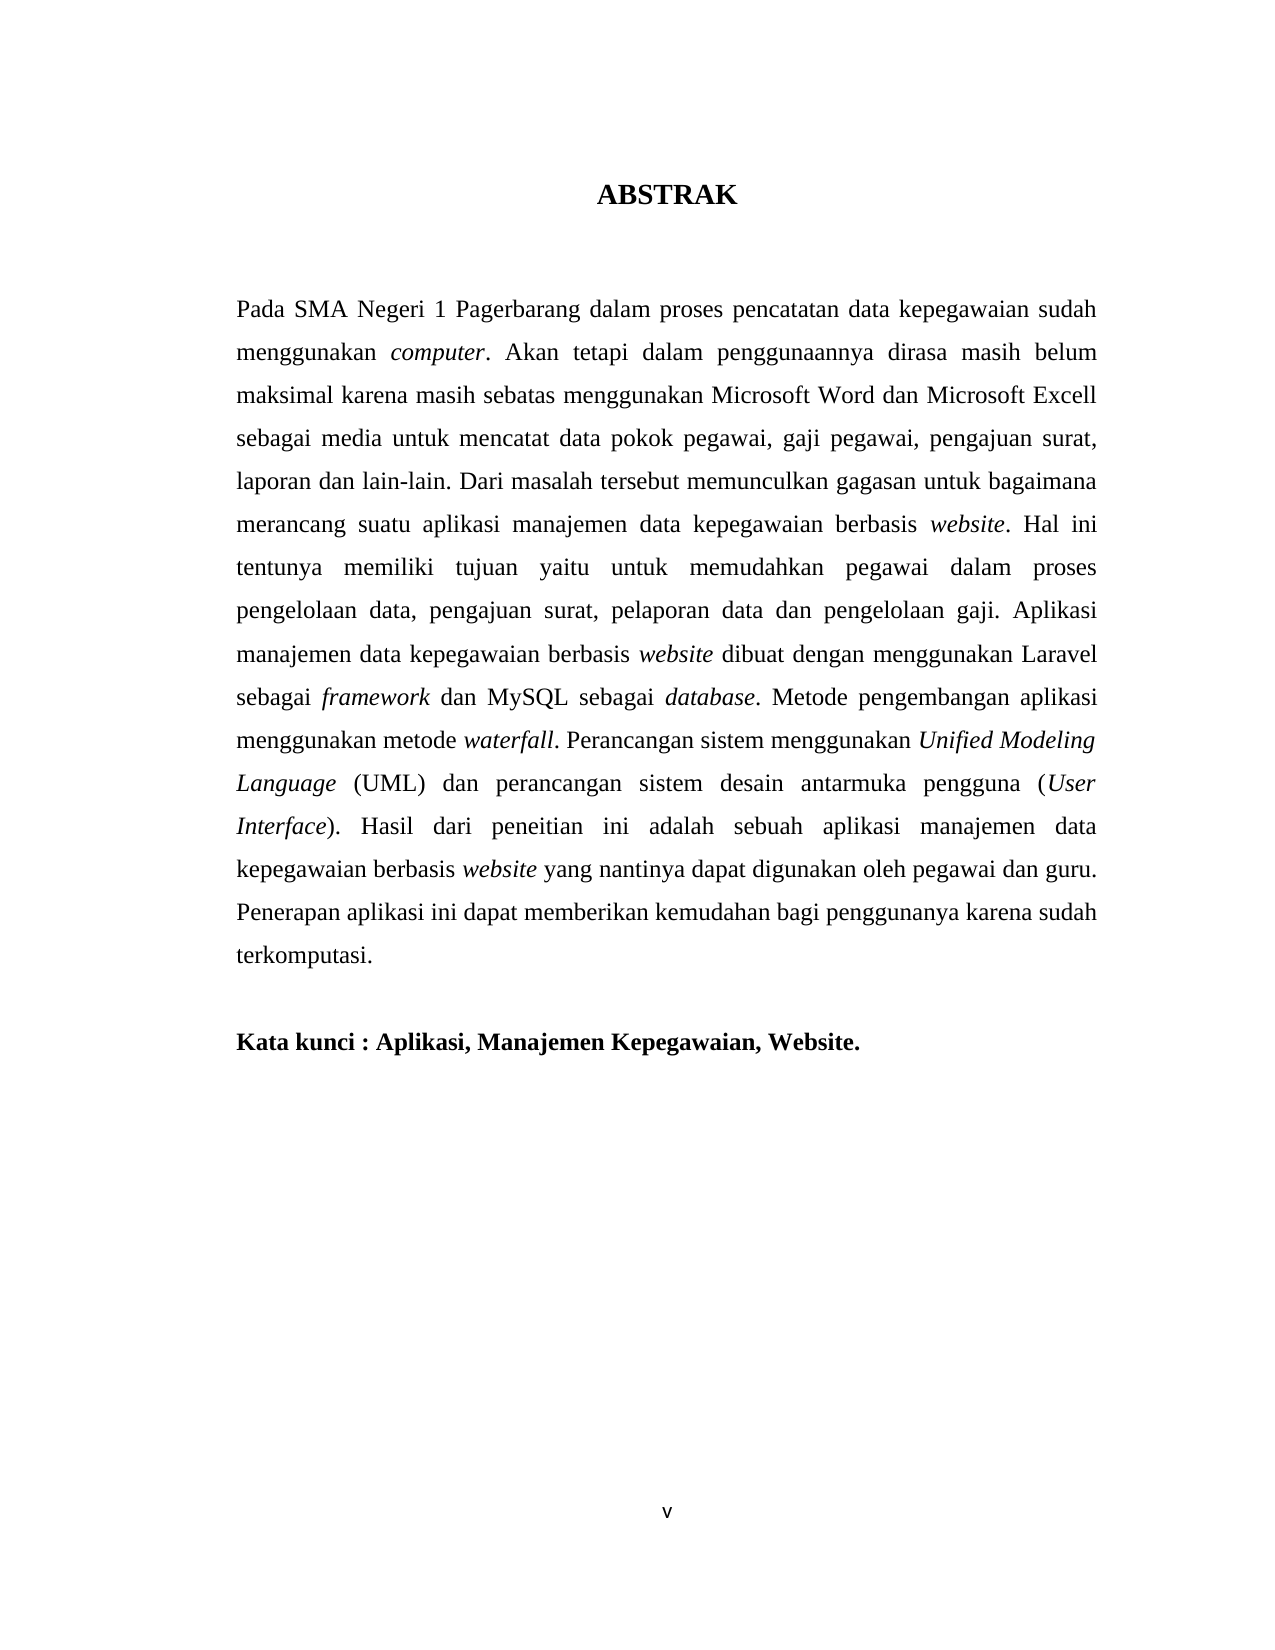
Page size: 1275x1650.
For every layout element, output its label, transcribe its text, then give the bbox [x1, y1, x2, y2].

subtitle ABSTRAK [236, 177, 1098, 211]
text Kata kunci : Aplikasi, Manajemen Kepegawaian, Website. [236, 1027, 1098, 1056]
text Pada SMA Negeri 1 Pagerbarang dalam proses pencatatan data kepegawaian sudah menggunakan computer. Akan tetapi dalam penggunaannya dirasa masih belum maksimal karena masih sebatas menggunakan Microsoft Word dan Microsoft Excell sebagai media untuk mencatat data pokok pegawai, gaji pegawai, pengajuan surat, laporan dan lain-lain. Dari masalah tersebut memunculkan gagasan untuk bagaimana merancang suatu aplikasi manajemen data kepegawaian berbasis website. Hal ini tentunya memiliki tujuan yaitu untuk memudahkan pegawai dalam proses pengelolaan data, pengajuan surat, pelaporan data dan pengelolaan gaji. Aplikasi manajemen data kepegawaian berbasis website dibuat dengan menggunakan Laravel sebagai framework dan MySQL sebagai database. Metode pengembangan aplikasi menggunakan metode waterfall. Perancangan sistem menggunakan Unified Modeling Language (UML) dan perancangan sistem desain antarmuka pengguna (User Interface). Hasil dari peneitian ini adalah sebuah aplikasi manajemen data kepegawaian berbasis website yang nantinya dapat digunakan oleh pegawai dan guru. Penerapan aplikasi ini dapat memberikan kemudahan bagi penggunanya karena sudah terkomputasi. [236, 294, 1098, 969]
